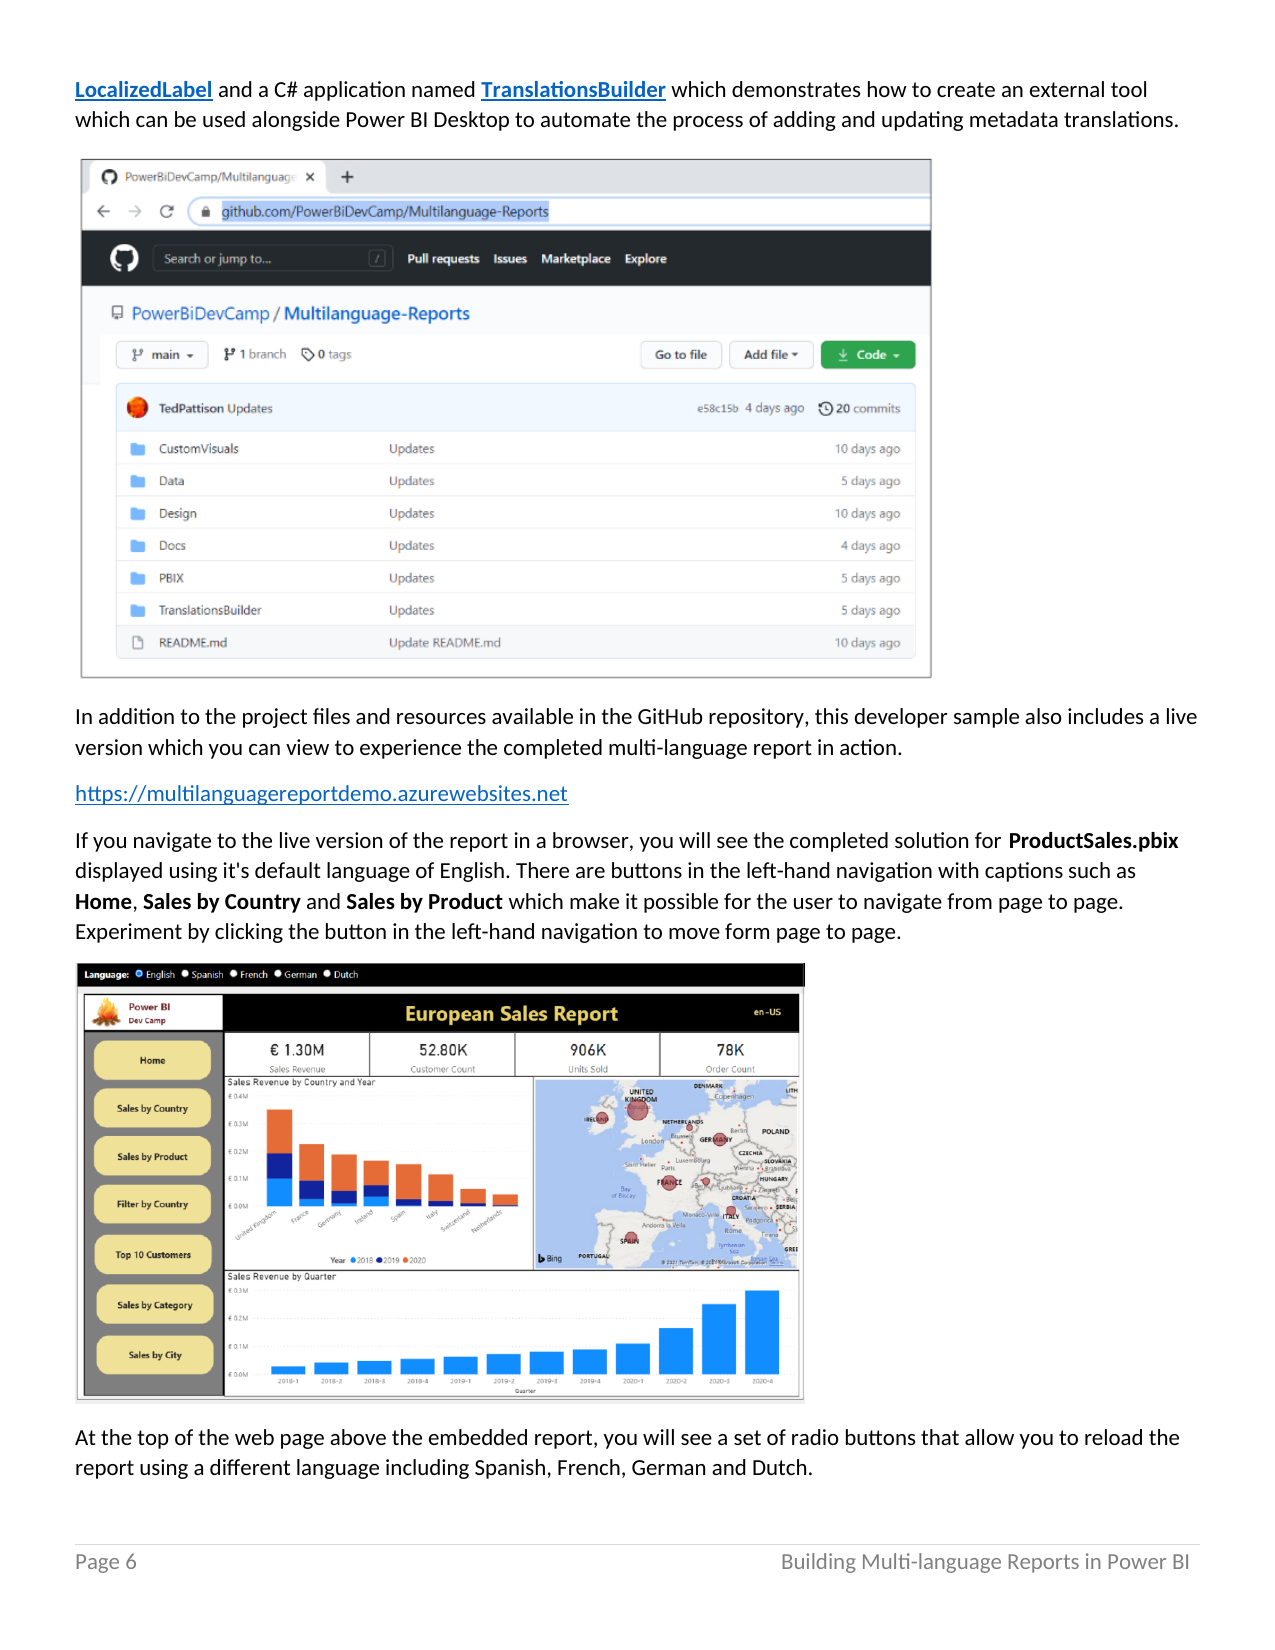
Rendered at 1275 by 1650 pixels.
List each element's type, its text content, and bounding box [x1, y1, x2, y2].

text In addition to the project files and resources available in the GitHub repository, this developer sample also includes a live version which you can view to experience the completed multi-language report in action. [75, 702, 1200, 761]
picture [75, 963, 806, 1404]
text At the top of the web page above the embedded report, you will see a set of radio buttons that allow you to reload the report using a different language including Spanish, French, German and Dutch. [75, 1423, 1200, 1481]
text If you navigate to the live version of the report in a browser, you will see the completed solution for ProductSales.pbix displayed using it's default language of English. There are buttons in the left-hand navigation with captions such as Home, Sales by Country and Sales by Product which make it possible for the user to navigate from page to page. Experiment by clicking the button in the left-hand navigation to move form page to page. [75, 826, 1200, 945]
picture [75, 152, 940, 684]
text https://multilanguagereportdemo.azurewebsites.net [75, 779, 1200, 807]
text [75, 75, 1200, 133]
